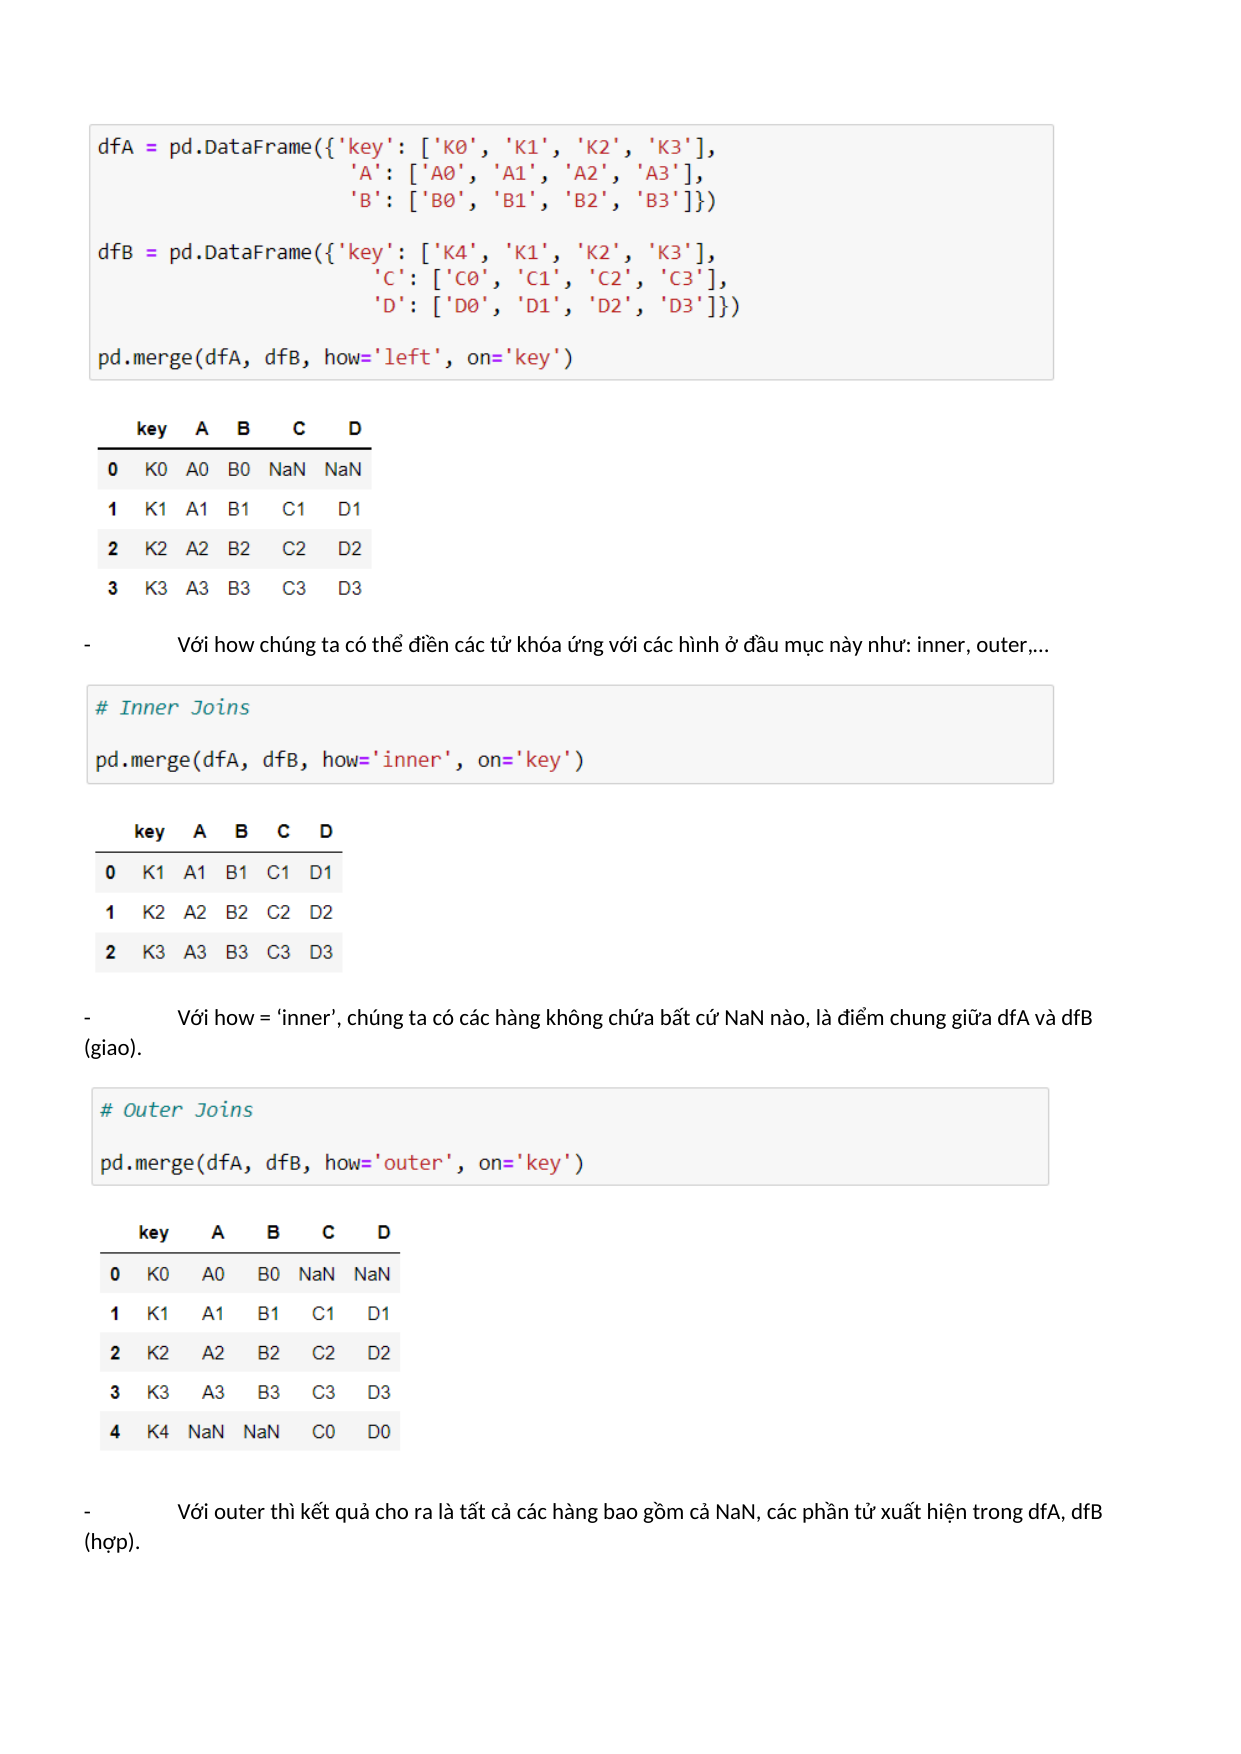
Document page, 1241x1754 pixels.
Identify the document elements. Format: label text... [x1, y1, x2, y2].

picture [83, 1080, 1058, 1479]
list Với outer thì kết quả cho ra là tất cả các hàng bao gồm cả NaN, các phần tử xuất hiện trong dfA, dfB (hợp). [83, 1497, 1152, 1555]
list Với how chúng ta có thể điền các tử khóa ứng với các hình ở đầu mục này như: inner, outer,… [83, 630, 1152, 658]
picture [83, 118, 1058, 611]
list Với how = ‘inner’, chúng ta có các hàng không chứa bất cứ NaN nào, là điểm chung giữa dfA và dfB (giao). [83, 1003, 1152, 1061]
picture [83, 676, 1058, 985]
